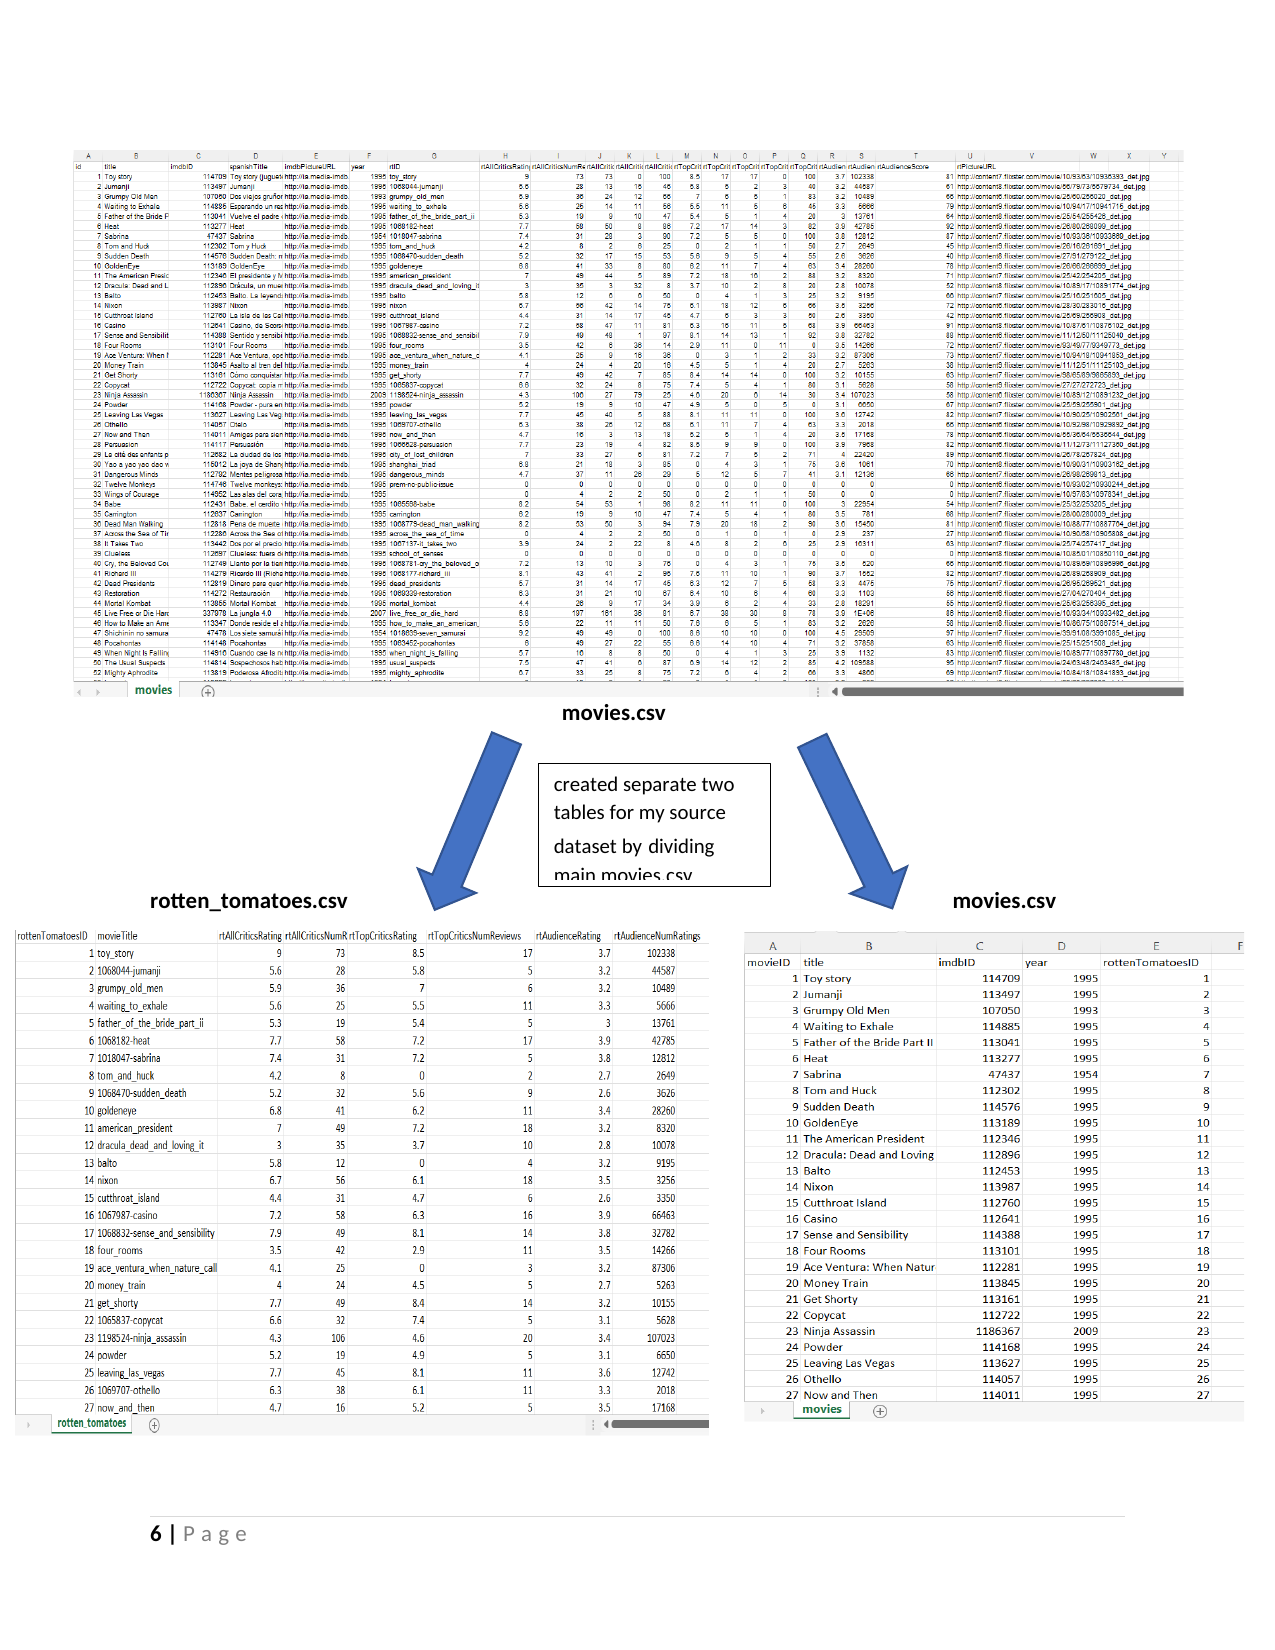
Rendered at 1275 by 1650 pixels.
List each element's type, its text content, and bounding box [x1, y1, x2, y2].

text rotten_tomatoes.csv movies.csv [150, 886, 1125, 914]
picture [73, 150, 1184, 697]
picture [15, 930, 709, 1436]
text movies.csv [150, 697, 1125, 726]
picture [744, 931, 1245, 1422]
